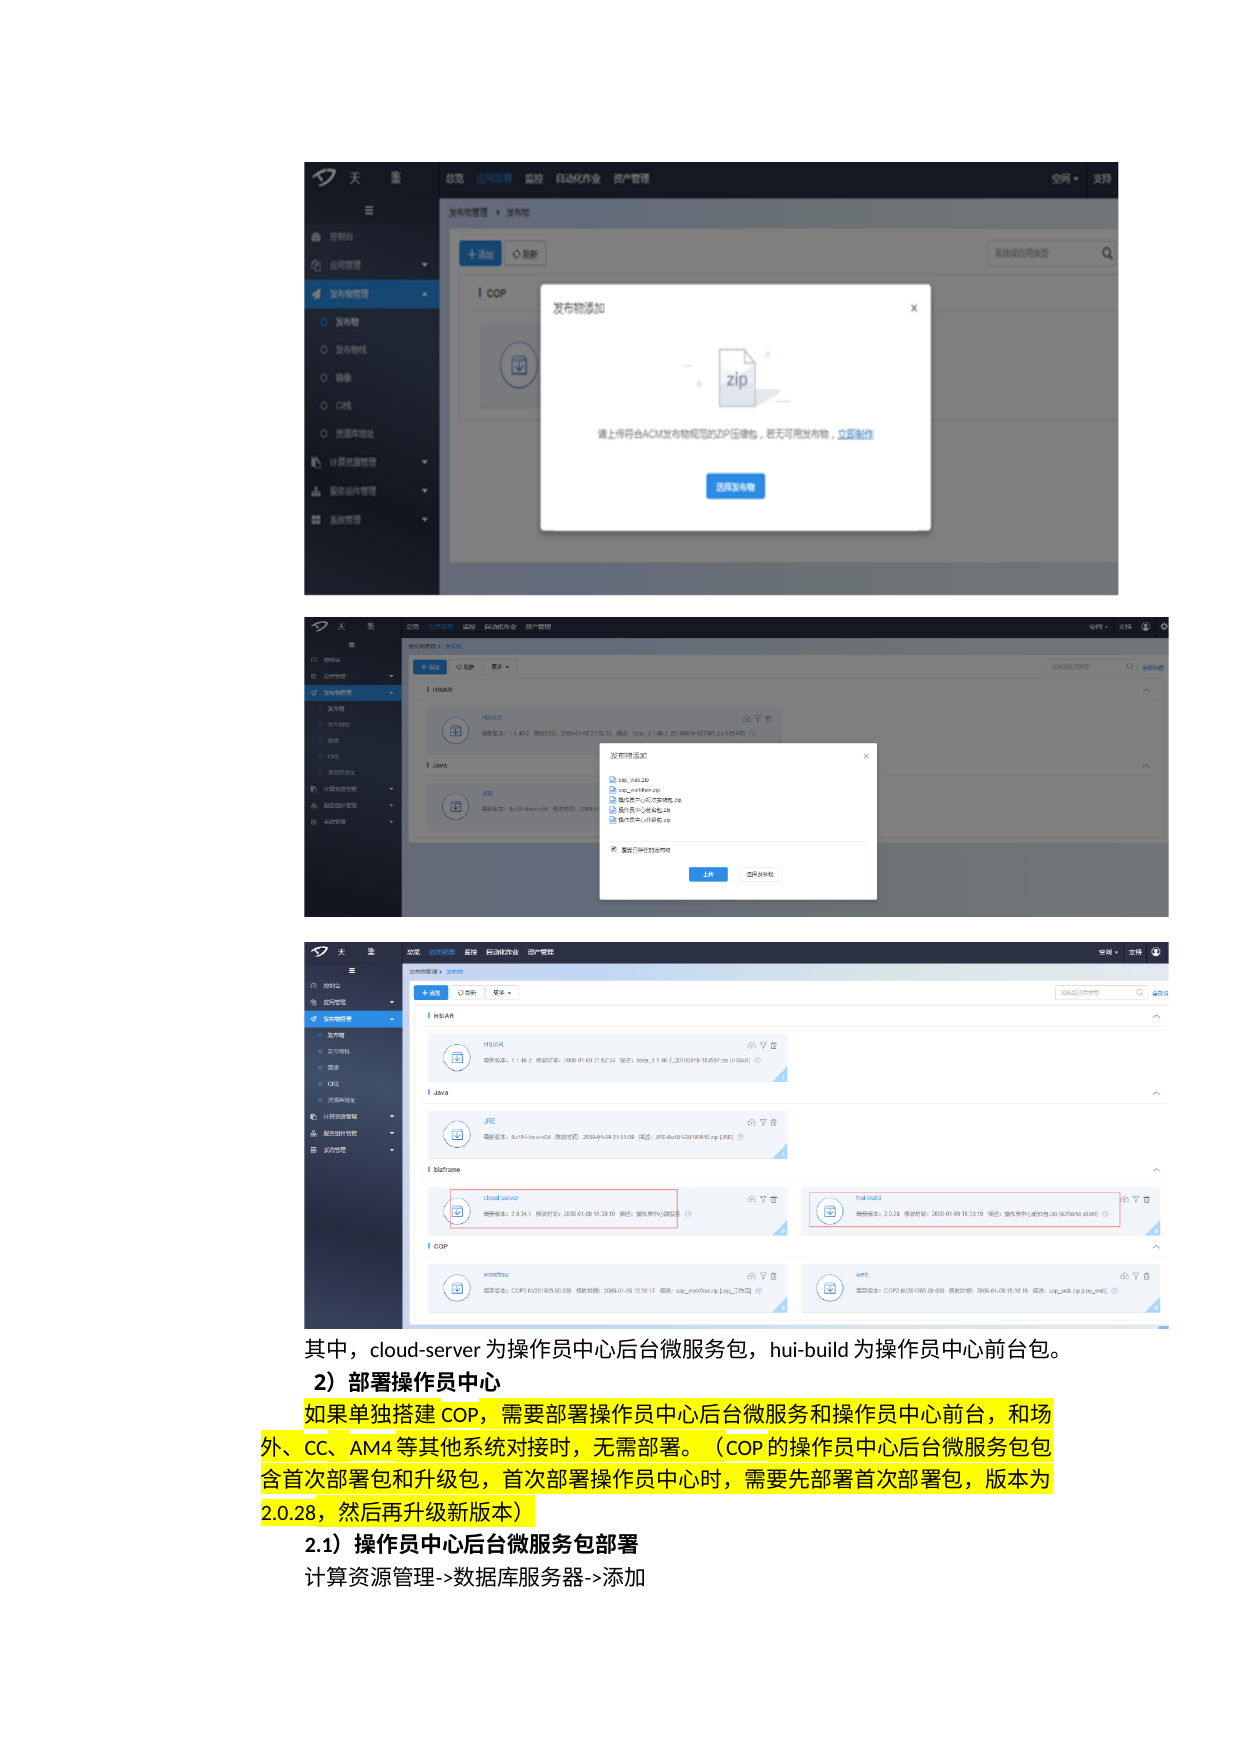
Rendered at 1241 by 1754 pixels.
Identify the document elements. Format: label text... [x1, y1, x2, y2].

list 2）部署操作员中心 [313, 1364, 1053, 1397]
list 如果单独搭建COP，需要部署操作员中心后台微服务和操作员中心前台，和场外、CC、AM4等其他系统对接时，无需部署。（COP的操作员中心后台微服务包包含首次部署包和升级包，首次部署操作员中心时，需要先部署首次部署包，版本为2.0.28，然后再升级新版本） [261, 1494, 1053, 1527]
picture [304, 942, 1169, 1329]
list 2.1）操作员中心后台微服务包部署 [261, 1527, 1053, 1559]
picture [304, 162, 1120, 597]
list 其中，cloud-server为操作员中心后台微服务包，hui-build为操作员中心前台包。 [261, 1332, 1053, 1364]
picture [304, 617, 1169, 917]
list 如果单独搭建COP，需要部署操作员中心后台微服务和操作员中心前台，和场外、CC、AM4等其他系统对接时，无需部署。（COP的操作员中心后台微服务包包含首次部署包和升级包，首次部署操作员中心时，需要先部署首次部署包，版本为2.0.28，然后再升级新版本） [261, 1397, 1053, 1463]
list 计算资源管理->数据库服务器->添加 [261, 1559, 1053, 1592]
